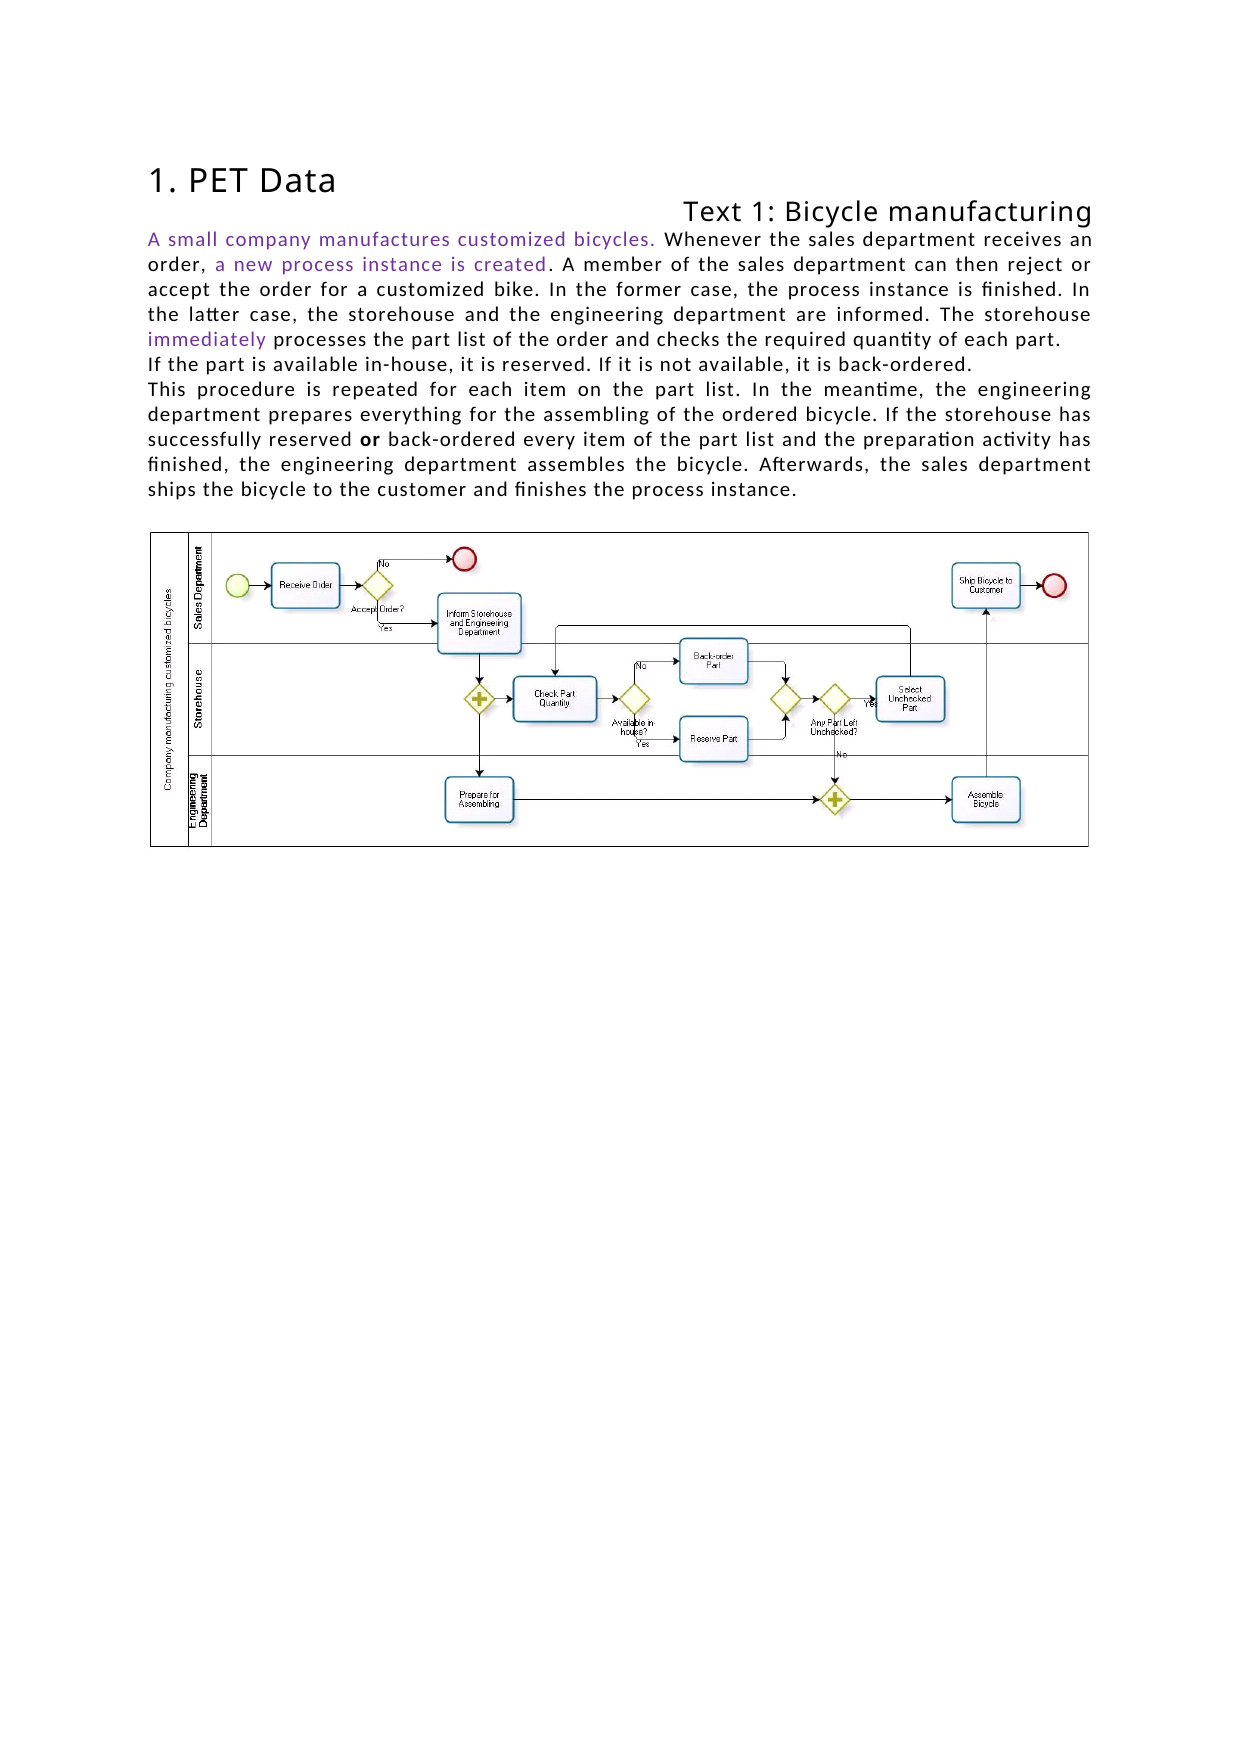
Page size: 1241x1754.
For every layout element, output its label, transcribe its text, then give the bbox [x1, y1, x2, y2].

text If the part is available in-house, it is reserved. If it is not available, it is back-ordered. [148, 352, 1093, 377]
text A small company manufactures customized bicycles. Whenever the sales department receives an order, a new process instance is created. A member of the sales department can then reject or accept the order for a customized bike. In the former case, the process instance is finished. In the latter case, the storehouse and the engineering department are informed. The storehouse immediately processes the part list of the order and checks the required quantity of each part. [148, 227, 1093, 352]
text This procedure is repeated for each item on the part list. In the meantime, the engineering department prepares everything for the assembling of the ordered bicycle. If the storehouse has successfully reserved or back-ordered every item of the part list and the preparation activity has finished, the engineering department assembles the bicycle. Afterwards, the sales department ships the bicycle to the customer and finishes the process instance. [148, 377, 1093, 502]
subtitle 1. PET Data [148, 173, 1093, 198]
picture [147, 528, 1092, 851]
subtitle Text 1: Bicycle manufacturing [148, 202, 1093, 227]
